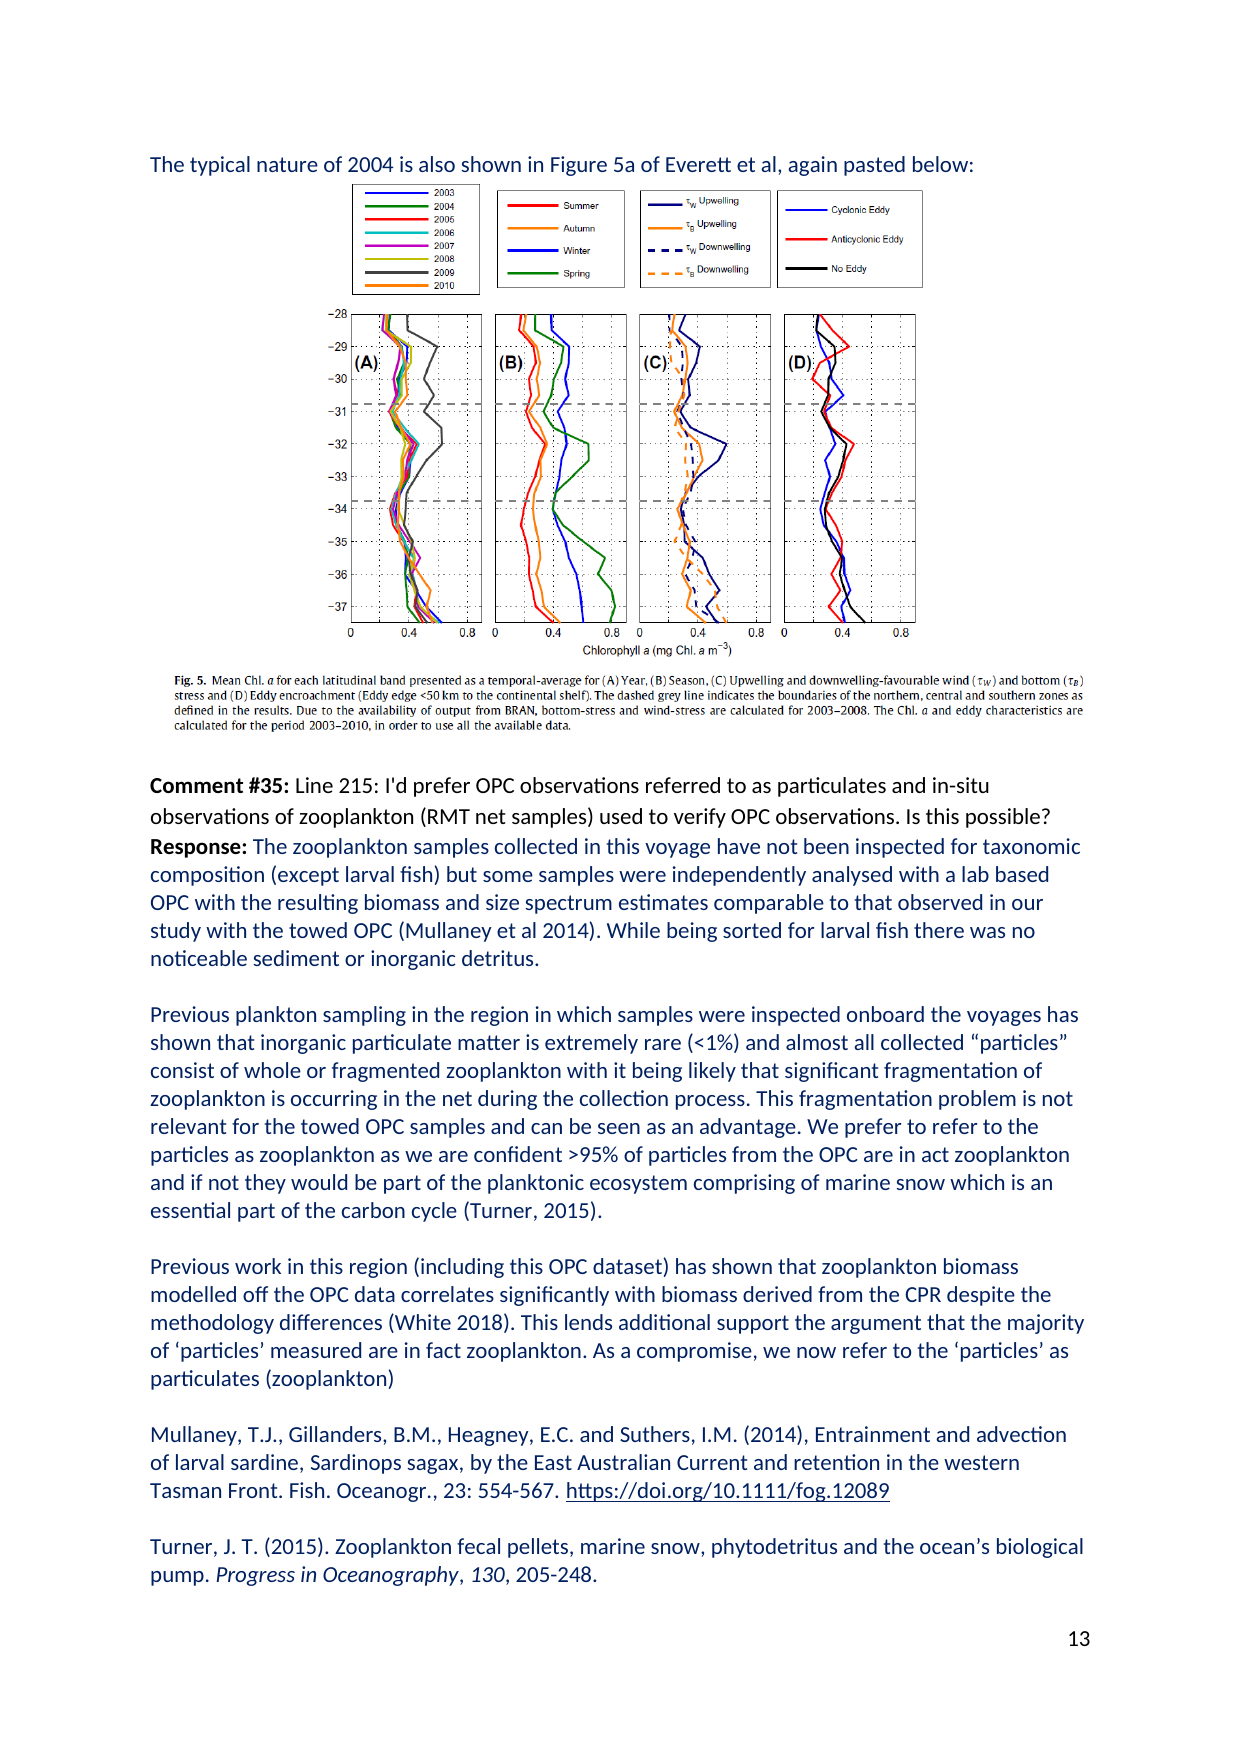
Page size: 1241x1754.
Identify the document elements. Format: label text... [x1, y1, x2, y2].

text Previous work in this region (including this OPC dataset) has shown that zooplankton biomass modelled off the OPC data correlates significantly with biomass derived from the CPR despite the methodology differences (White 2018). This lends additional support the argument that the majority of ‘particles’ measured are in fact zooplankton. As a compromise, we now refer to the ‘particles’ as particulates (zooplankton) [150, 1252, 1090, 1392]
text Turner, J. T. (2015). Zooplankton fecal pellets, marine snow, phytodetritus and the ocean’s biological pump. Progress in Oceanography, 130, 205-248. [150, 1532, 1090, 1588]
text Comment #35: Line 215: I'd prefer OPC observations referred to as particulates and in-situ observations of zooplankton (RMT net samples) used to verify OPC observations. Is this possible? [150, 772, 1090, 830]
text Previous plankton sampling in the region in which samples were inspected onboard the voyages has shown that inorganic particulate matter is extremely rare (<1%) and almost all collected “particles” consist of whole or fragmented zooplankton with it being likely that significant fragmentation of zooplankton is occurring in the net during the collection process. This fragmentation problem is not relevant for the towed OPC samples and can be seen as an advantage. We prefer to refer to the particles as zooplankton as we are confident >95% of particles from the OPC are in act zooplankton and if not they would be part of the planktonic ecosystem comprising of marine snow which is an essential part of the carbon cycle (Turner, 2015). [150, 1000, 1090, 1224]
text Response: The zooplankton samples collected in this voyage have not been inspected for taxonomic composition (except larval fish) but some samples were independently analysed with a lab based OPC with the resulting biomass and size spectrum estimates comparable to that observed in our study with the towed OPC (Mullaney et al 2014). While being sorted for larval fish there was no noticeable sediment or inorganic detritus. [150, 832, 1090, 972]
text The typical nature of 2004 is also shown in Figure 5a of Everett et al, again pasted below: [150, 150, 1090, 180]
text Mullaney, T.J., Gillanders, B.M., Heagney, E.C. and Suthers, I.M. (2014), Entrainment and advection of larval sardine, Sardinops sagax, by the East Australian Current and retention in the western Tasman Front. Fish. Oceanogr., 23: 554-567. https://doi.org/10.1111/fog.12089 [150, 1420, 1090, 1504]
picture [150, 180, 1091, 740]
